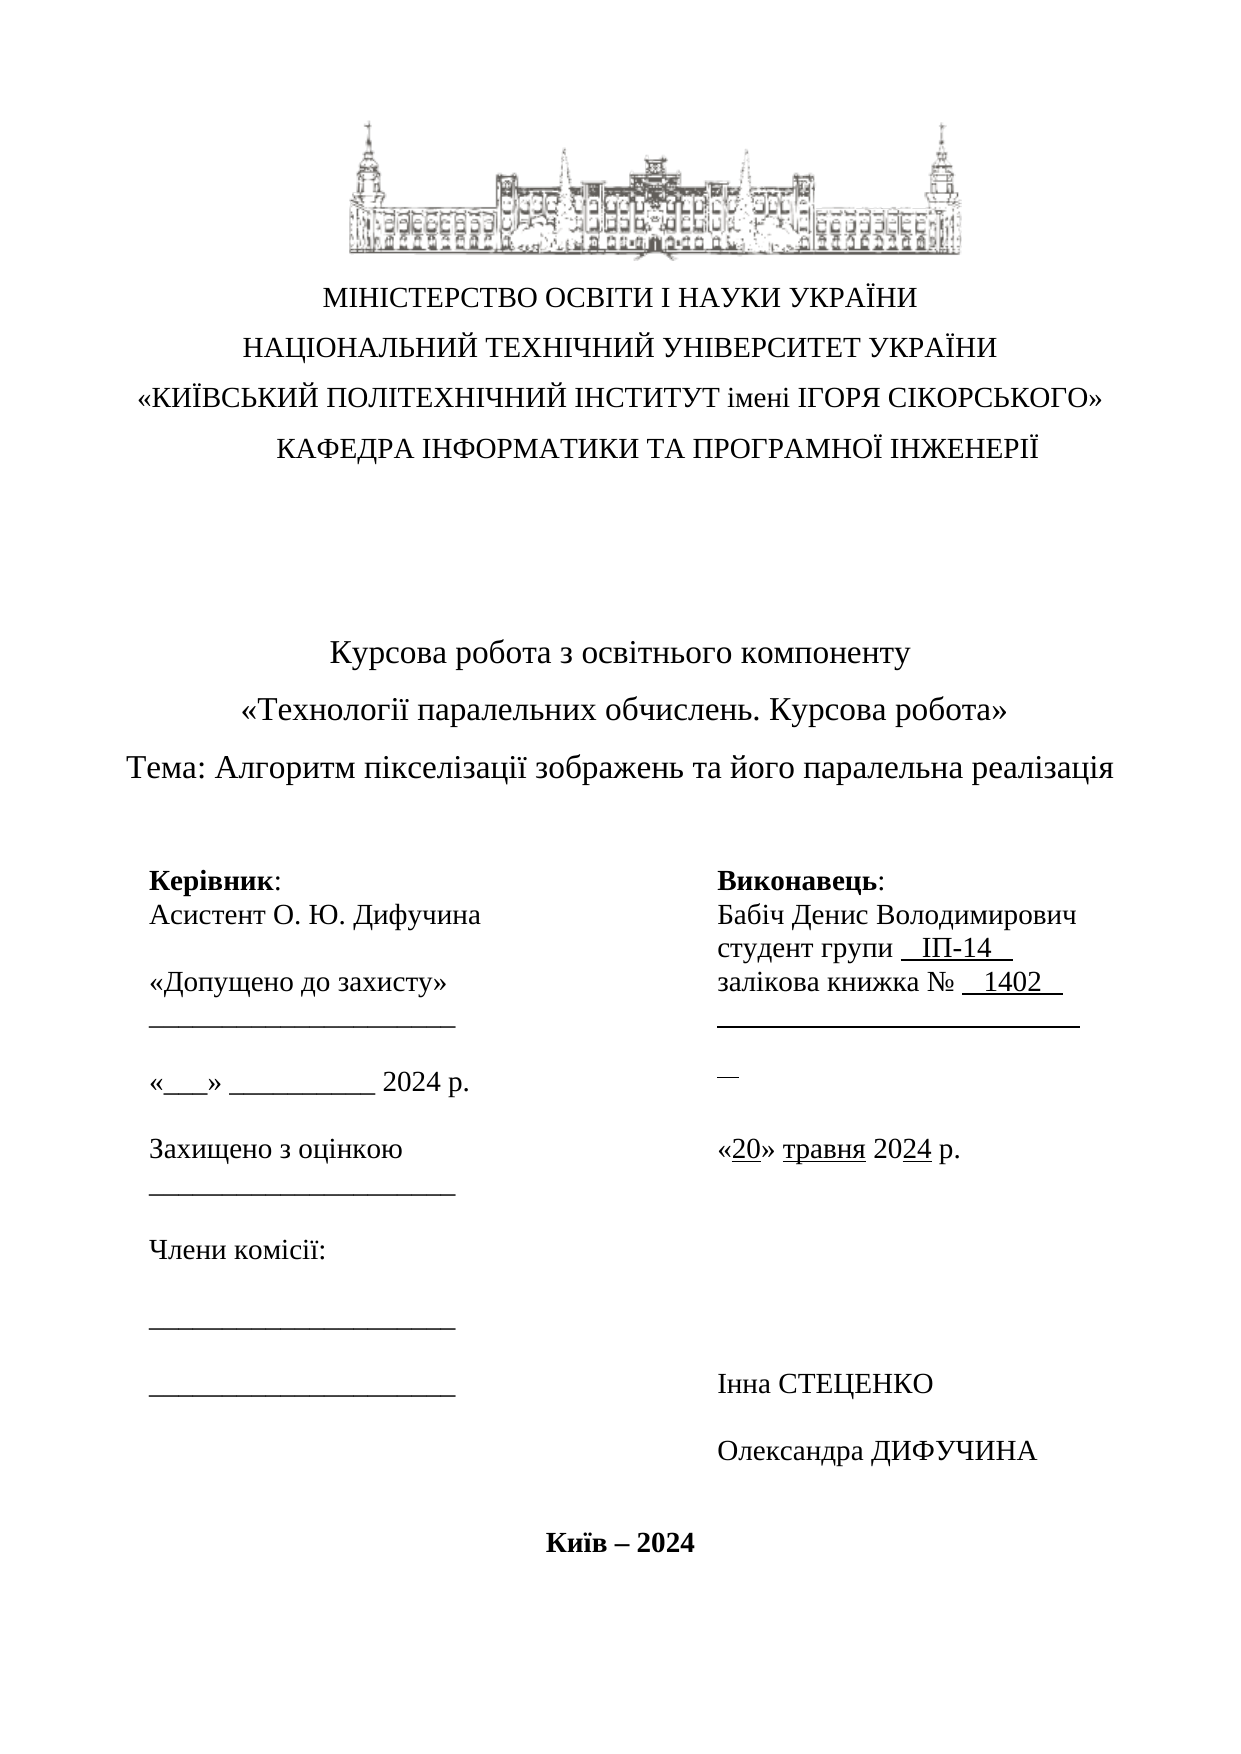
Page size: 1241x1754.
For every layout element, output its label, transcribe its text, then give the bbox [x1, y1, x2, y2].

text Київ – 2024 [118, 1526, 1122, 1559]
table_header Керівник: Асистент О. Ю. Дифучина «Допущено до захисту» _____________________ «___» __________ 2024 р. Захищено з оцінкою _____________________ Члени комісії: _____________________ _____________________ [141, 855, 709, 1475]
text МІНІСТЕРСТВО ОСВІТИ І НАУКИ УКРАЇНИ [118, 280, 1122, 313]
text «КИЇВСЬКИЙ ПОЛІТЕХНІЧНИЙ ІНСТИТУТ імені ІГОРЯ СІКОРСЬКОГО» [118, 381, 1122, 414]
text КАФЕДРА ІНФОРМАТИКИ ТА ПРОГРАМНОЇ ІНЖЕНЕРІЇ [118, 431, 1122, 464]
text Тема: Алгоритм пікселізації зображень та його паралельна реалізація [118, 747, 1122, 785]
table_header Виконавець: Бабіч Денис Володимирович студент групи ⠀ІП-14⁤⁤⠀ залікова книжка № ⠀1402⠀ ⠀⠀⠀⠀⠀⠀⠀⠀⠀⠀⠀⠀⠀⠀⠀⠀⠀⠀ «20» травня 2024 р. Інна СТЕЦЕНКО Олександра ДИФУЧИНА [709, 855, 1104, 1475]
text Курсова робота з освітнього компоненту [118, 632, 1122, 670]
picture [348, 118, 966, 264]
text НАЦІОНАЛЬНИЙ ТЕХНІЧНИЙ УНІВЕРСИТЕТ УКРАЇНИ [118, 330, 1122, 364]
text «Технології паралельних обчислень. Курсова робота» [118, 689, 1122, 728]
